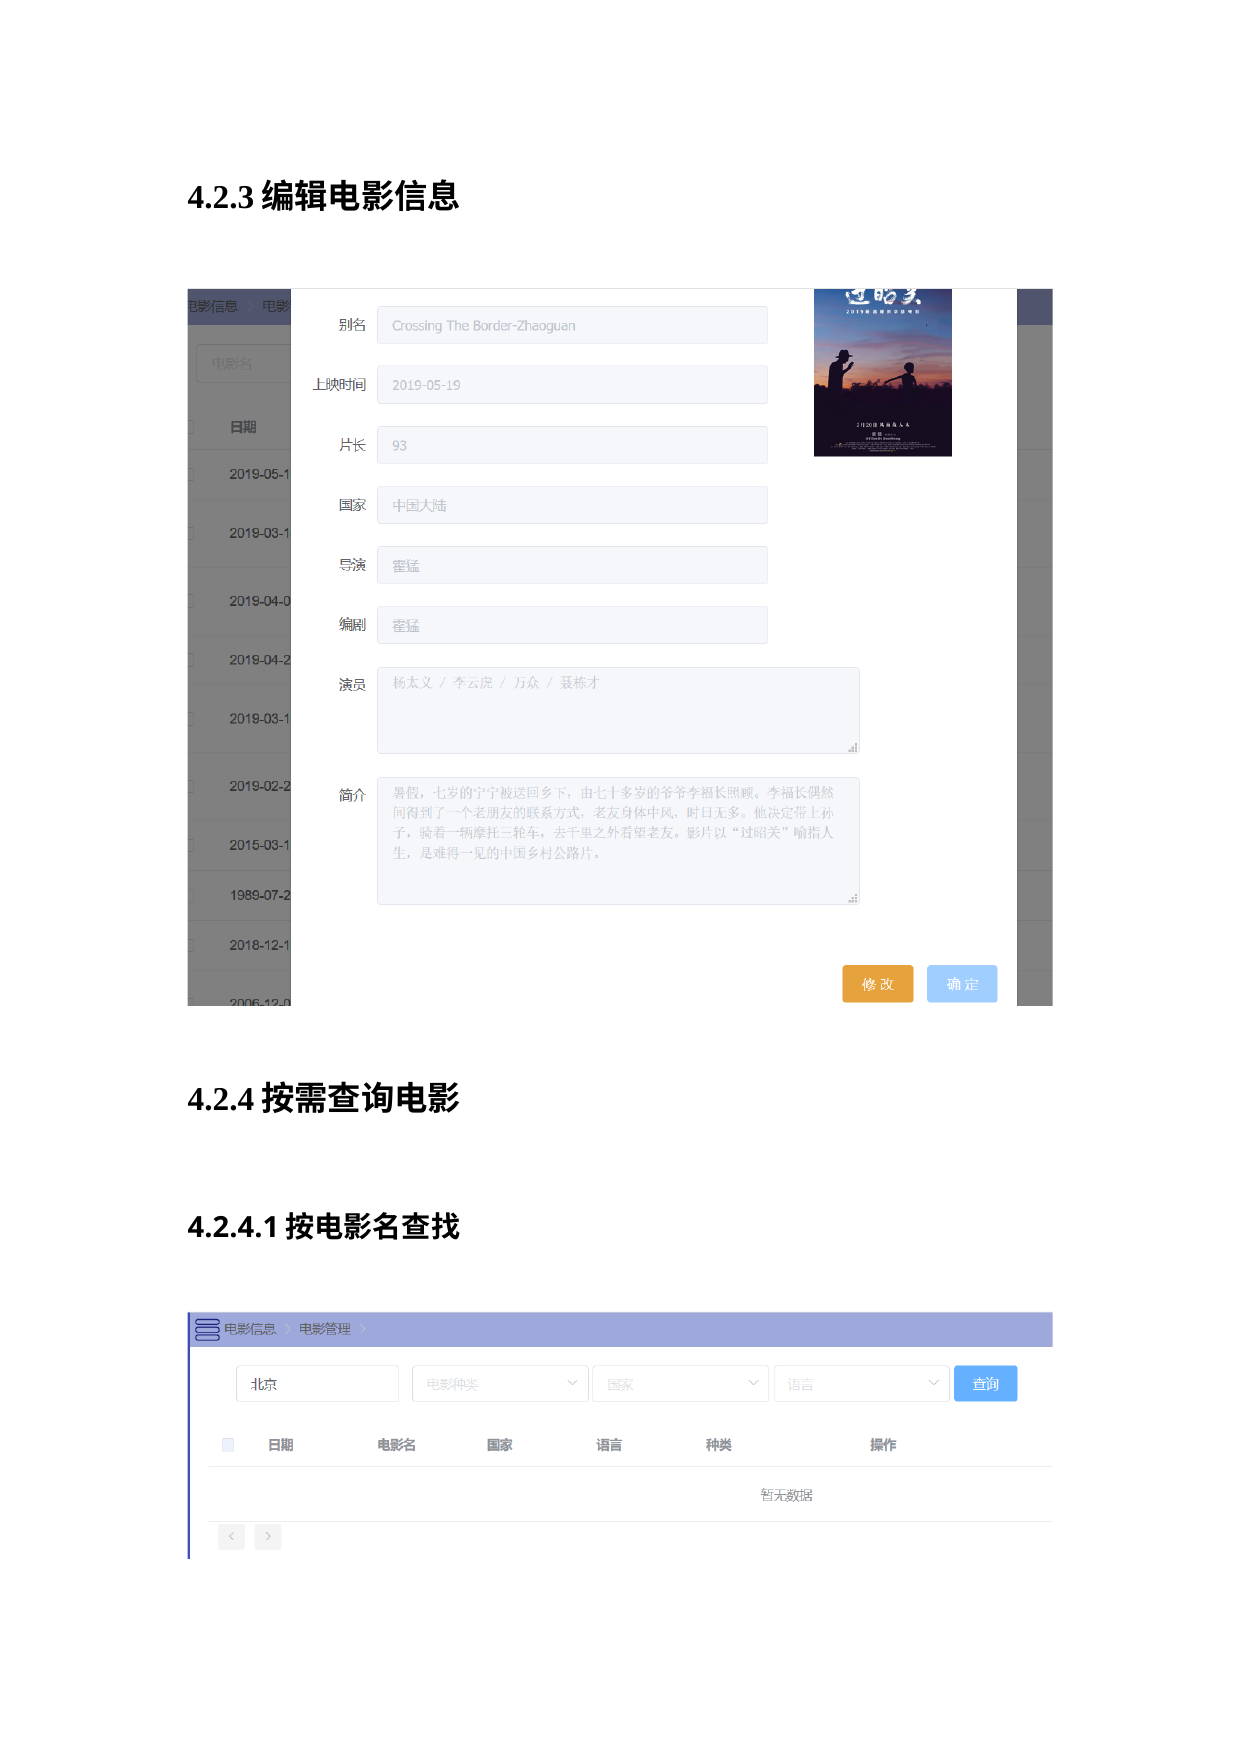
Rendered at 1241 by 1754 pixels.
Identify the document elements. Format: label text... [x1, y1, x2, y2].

picture [187, 1311, 1053, 1559]
subtitle 4.2.4按需查询电影 [187, 1063, 1053, 1128]
subtitle 4.2.4.1按电影名查找 [187, 1192, 1053, 1257]
subtitle 4.2.3编辑电影信息 [187, 162, 1053, 227]
picture [187, 288, 1053, 1006]
